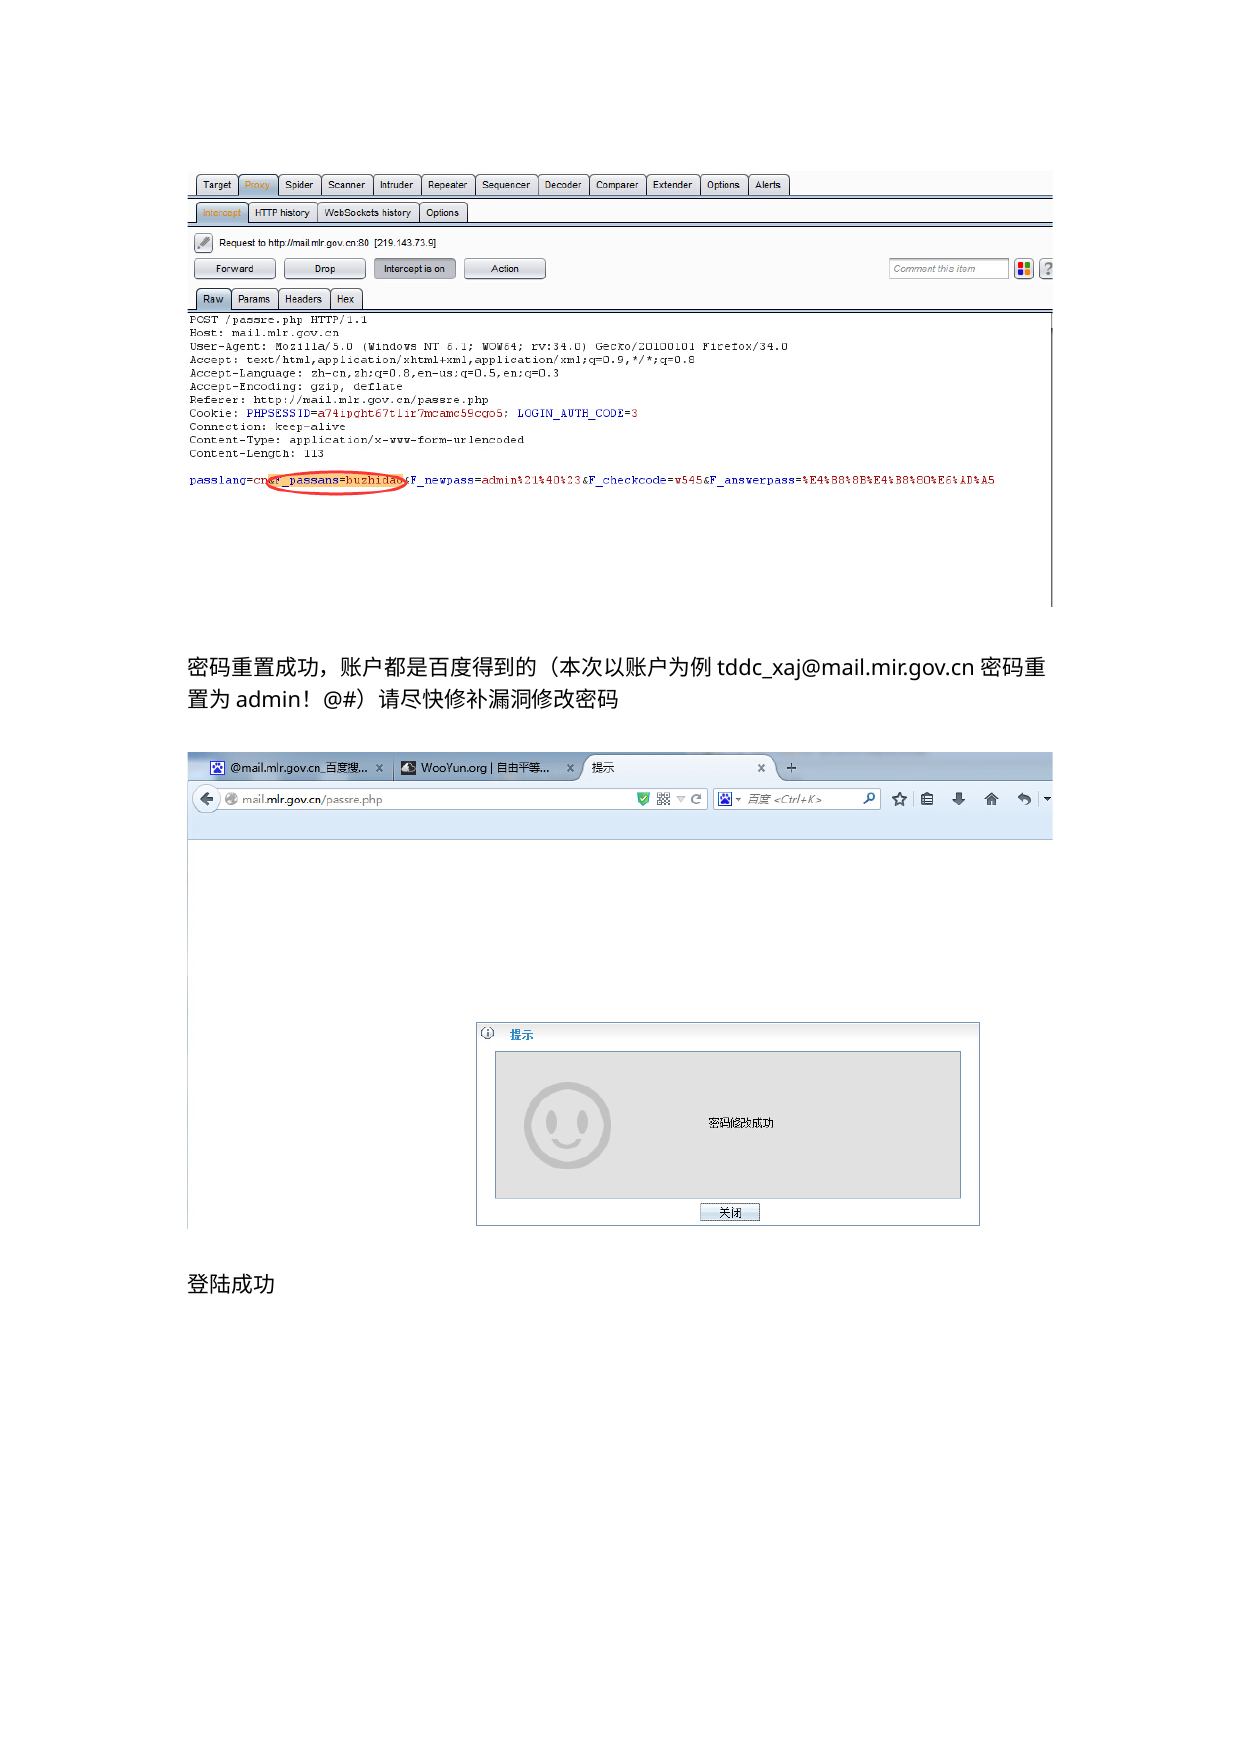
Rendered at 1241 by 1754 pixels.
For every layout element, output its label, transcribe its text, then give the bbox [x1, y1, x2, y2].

text 登陆成功 [187, 1267, 1053, 1299]
text 密码重置成功，账户都是百度得到的（本次以账户为例tddc_xaj@mail.mir.gov.cn 密码重置为admin！@#）请尽快修补漏洞修改密码 [187, 649, 1053, 714]
picture [187, 752, 1053, 1229]
picture [187, 171, 1053, 607]
